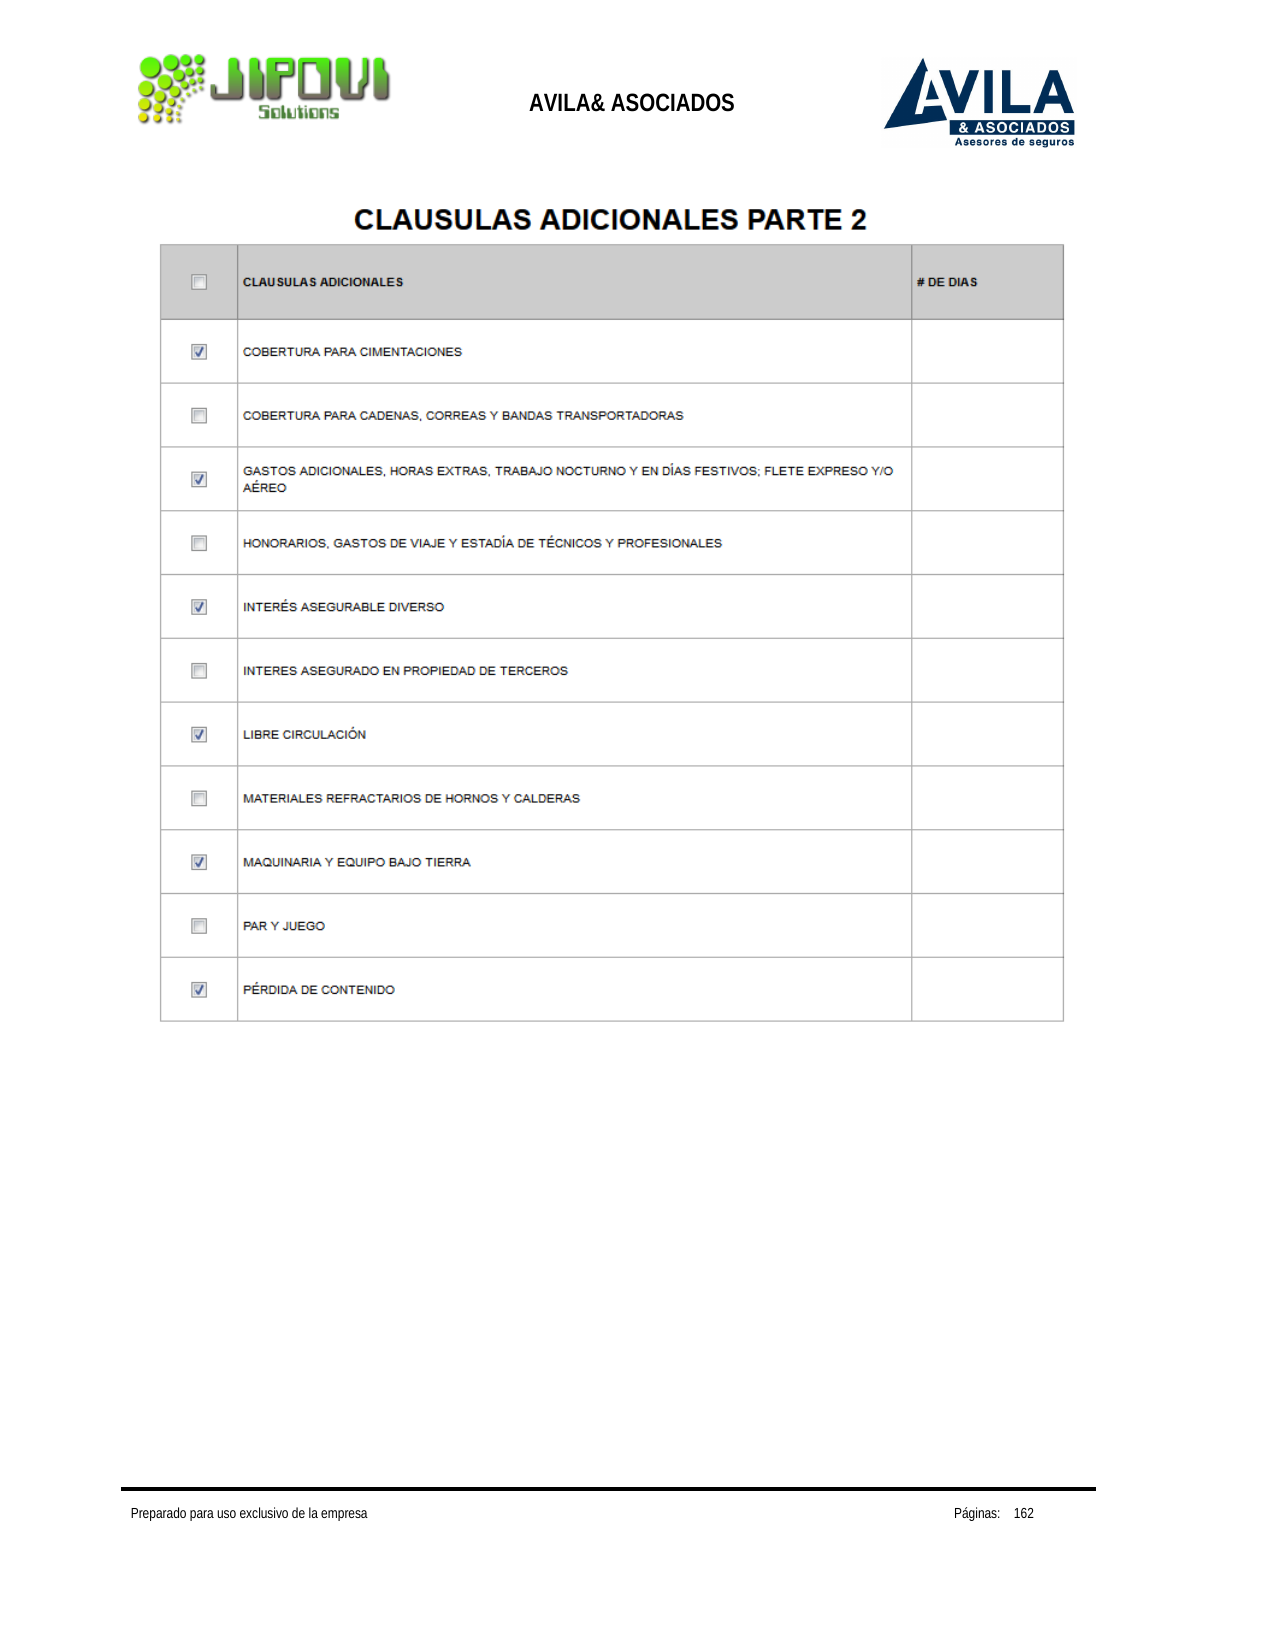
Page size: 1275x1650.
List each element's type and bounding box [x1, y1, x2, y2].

picture [881, 57, 1077, 148]
picture [131, 47, 394, 128]
picture [130, 184, 1093, 1147]
